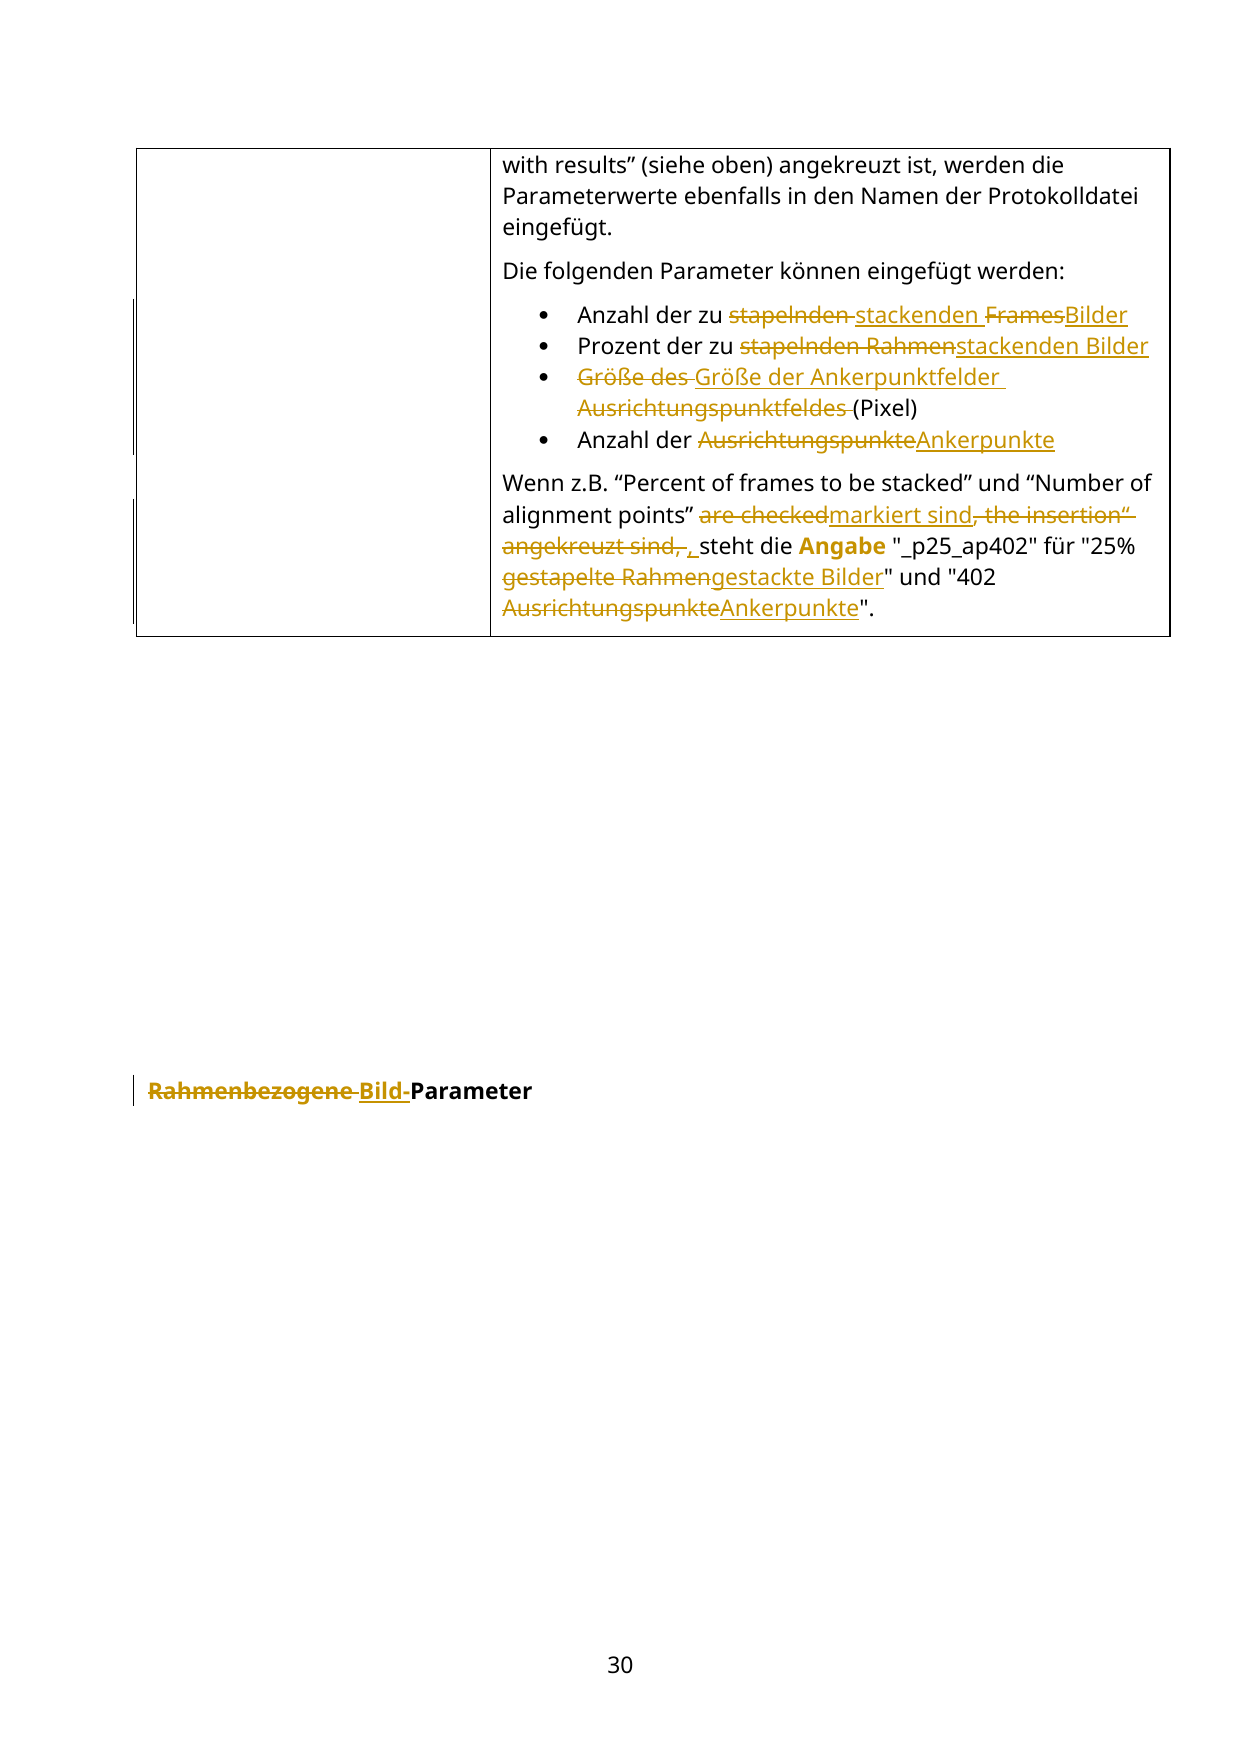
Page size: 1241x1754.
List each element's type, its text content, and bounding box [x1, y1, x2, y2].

text Parameter [148, 1075, 1093, 1106]
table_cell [491, 149, 1169, 636]
table_cell [137, 149, 490, 636]
